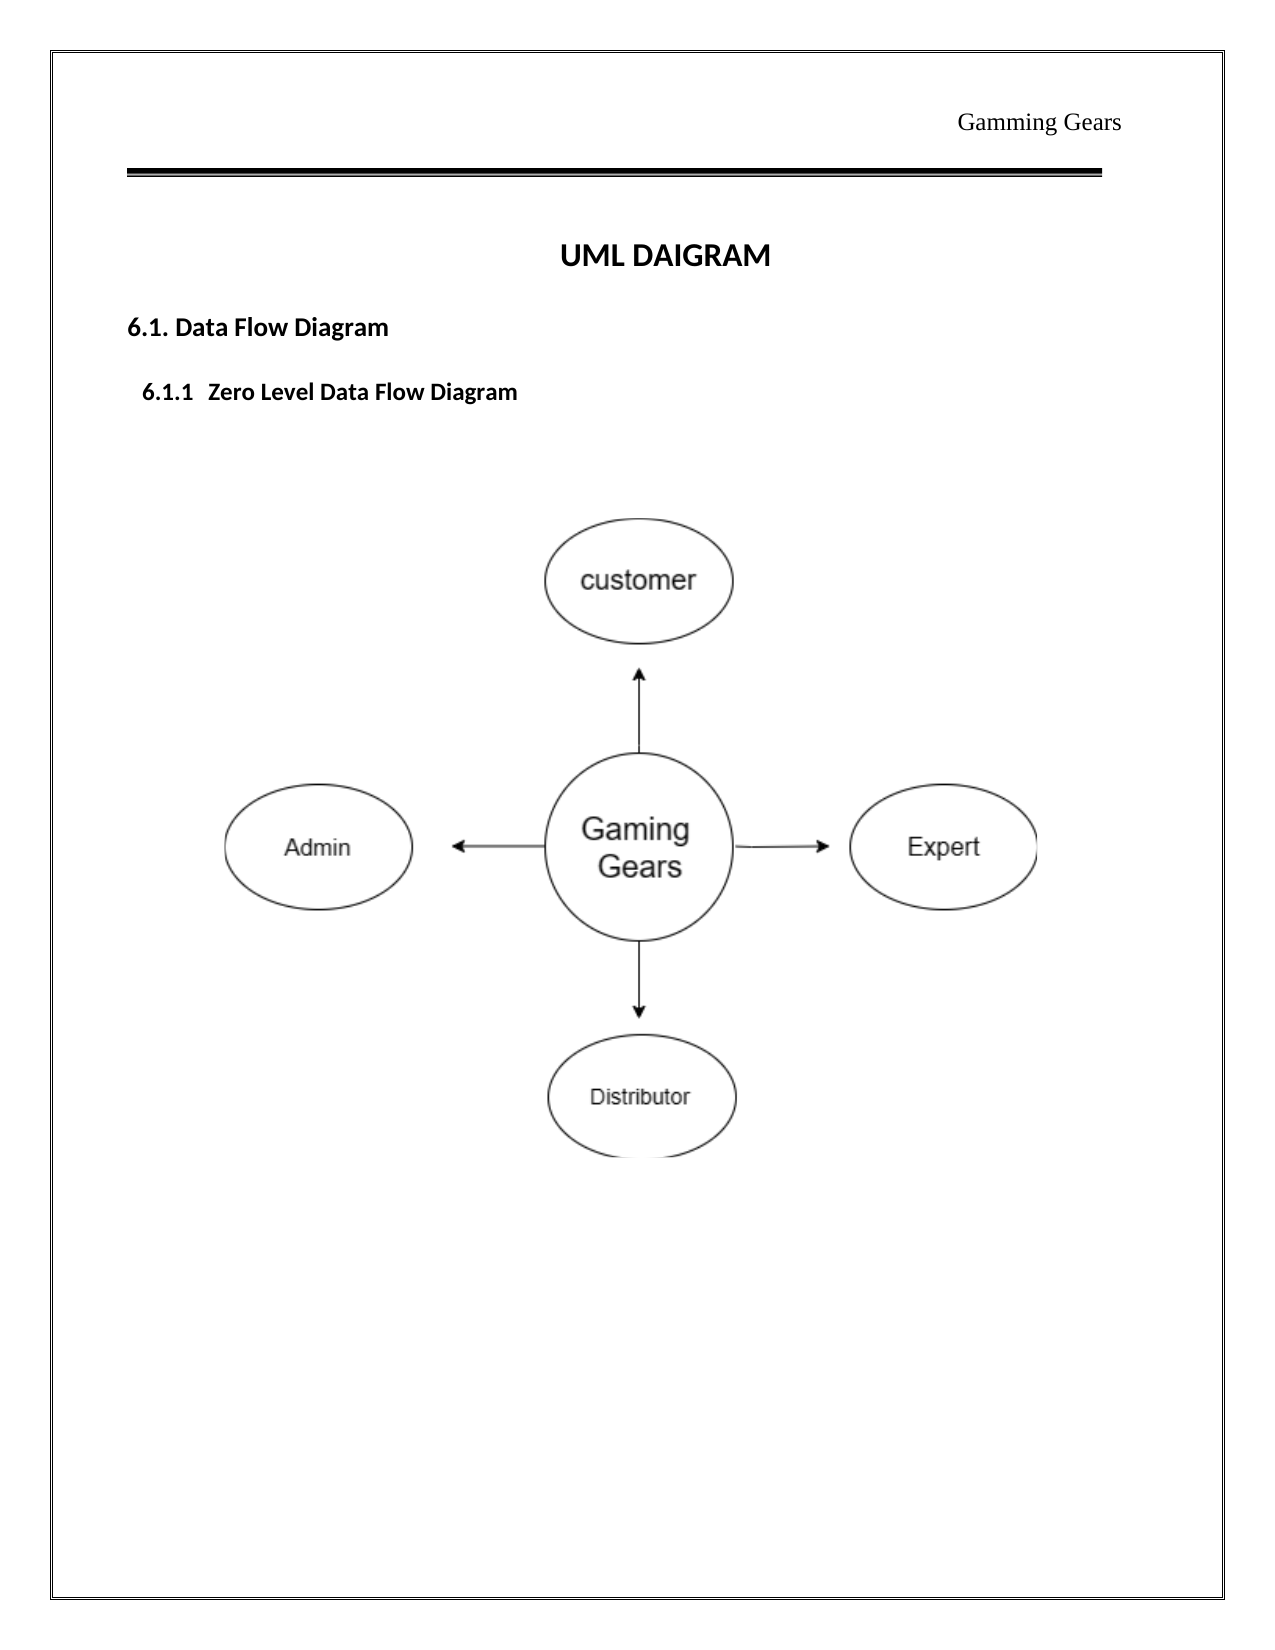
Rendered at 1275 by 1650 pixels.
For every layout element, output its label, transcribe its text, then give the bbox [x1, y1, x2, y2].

picture [127, 168, 1103, 177]
picture [224, 518, 1038, 1158]
text 6.1. Data Flow Diagram [127, 311, 1204, 343]
text UML DAIGRAM [127, 234, 1204, 275]
list Zero Level Data Flow Diagram [142, 377, 1204, 407]
